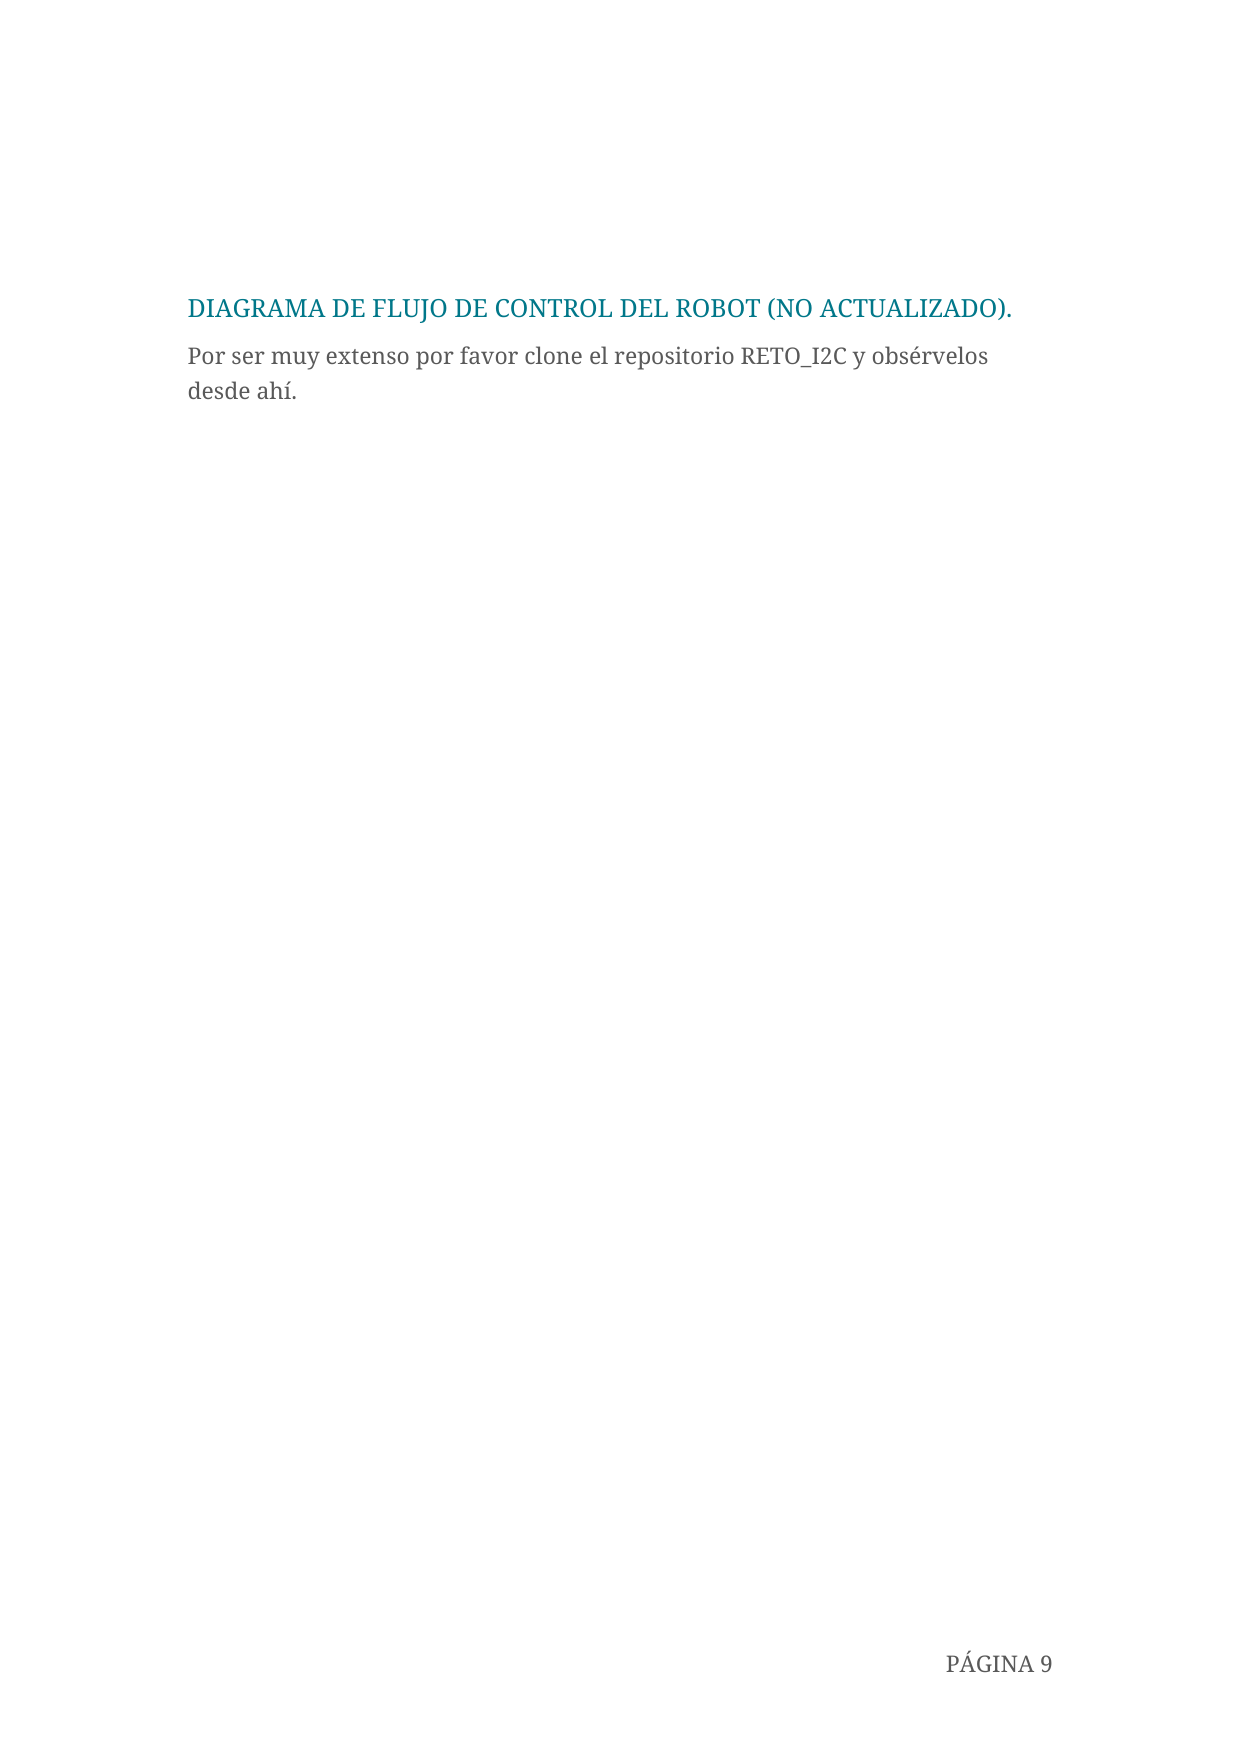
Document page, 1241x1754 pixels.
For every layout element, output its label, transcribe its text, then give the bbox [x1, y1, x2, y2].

text Diagrama de flujo de control del robot (no actualizado). [187, 290, 1053, 324]
text Por ser muy extenso por favor clone el repositorio RETO_I2C y obsérvelos desde ahí. [187, 340, 1053, 406]
